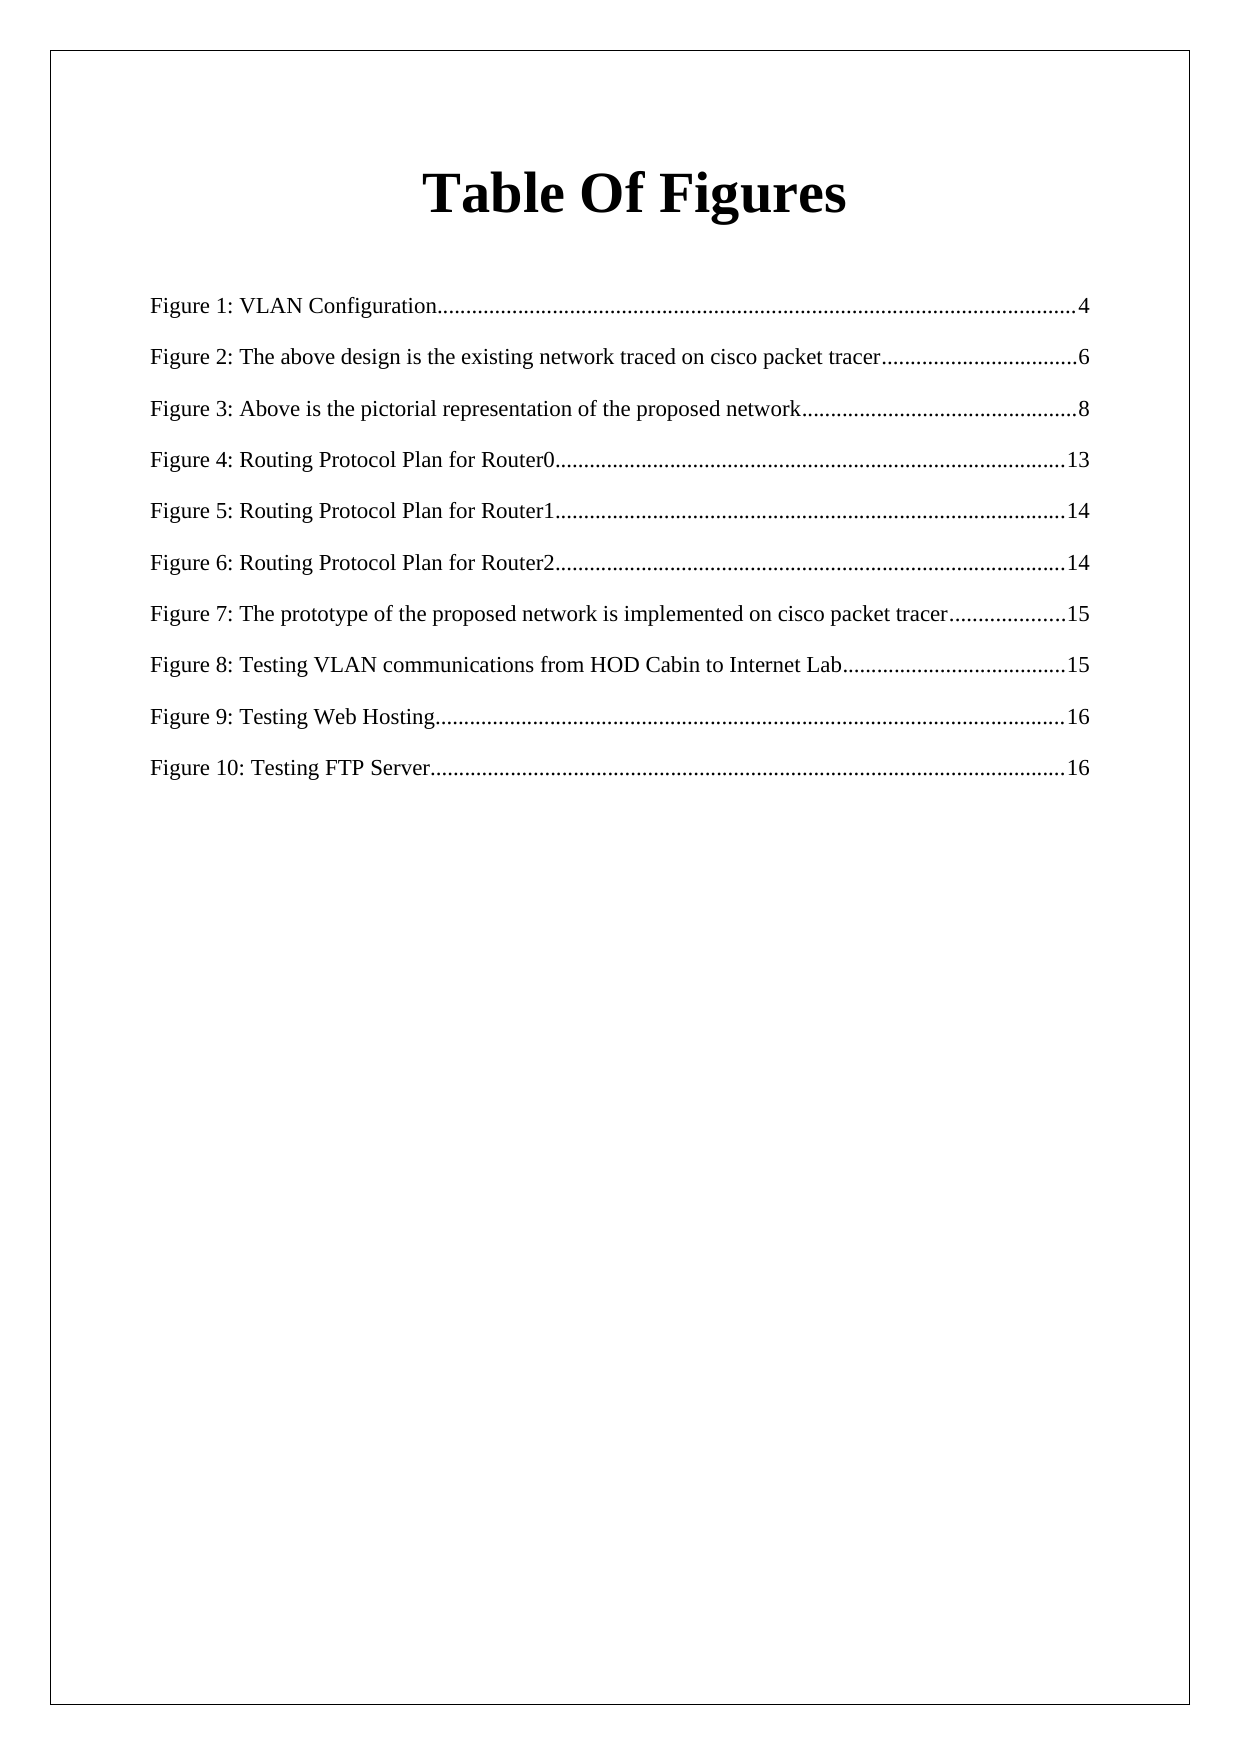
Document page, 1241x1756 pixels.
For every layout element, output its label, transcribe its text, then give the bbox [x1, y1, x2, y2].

text Figure 4: Routing Protocol Plan for Router0 13 [150, 446, 1090, 472]
text Figure 2: The above design is the existing network traced on cisco packet tracer 6 [150, 343, 1090, 370]
text Figure 7: The prototype of the proposed network is implemented on cisco packet tracer 15 [150, 600, 1090, 626]
text Figure 9: Testing Web Hosting 16 [150, 703, 1090, 729]
text Figure 3: Above is the pictorial representation of the proposed network 8 [150, 395, 1090, 421]
text Figure 6: Routing Protocol Plan for Router2 14 [150, 549, 1090, 575]
text Figure 10: Testing FTP Server 16 [150, 754, 1090, 781]
subtitle Table Of Figures [179, 158, 1090, 225]
text Figure 1: VLAN Configuration 4 [150, 292, 1090, 318]
text Figure 8: Testing VLAN communications from HOD Cabin to Internet Lab 15 [150, 651, 1090, 678]
text Figure 5: Routing Protocol Plan for Router1 14 [150, 497, 1090, 524]
